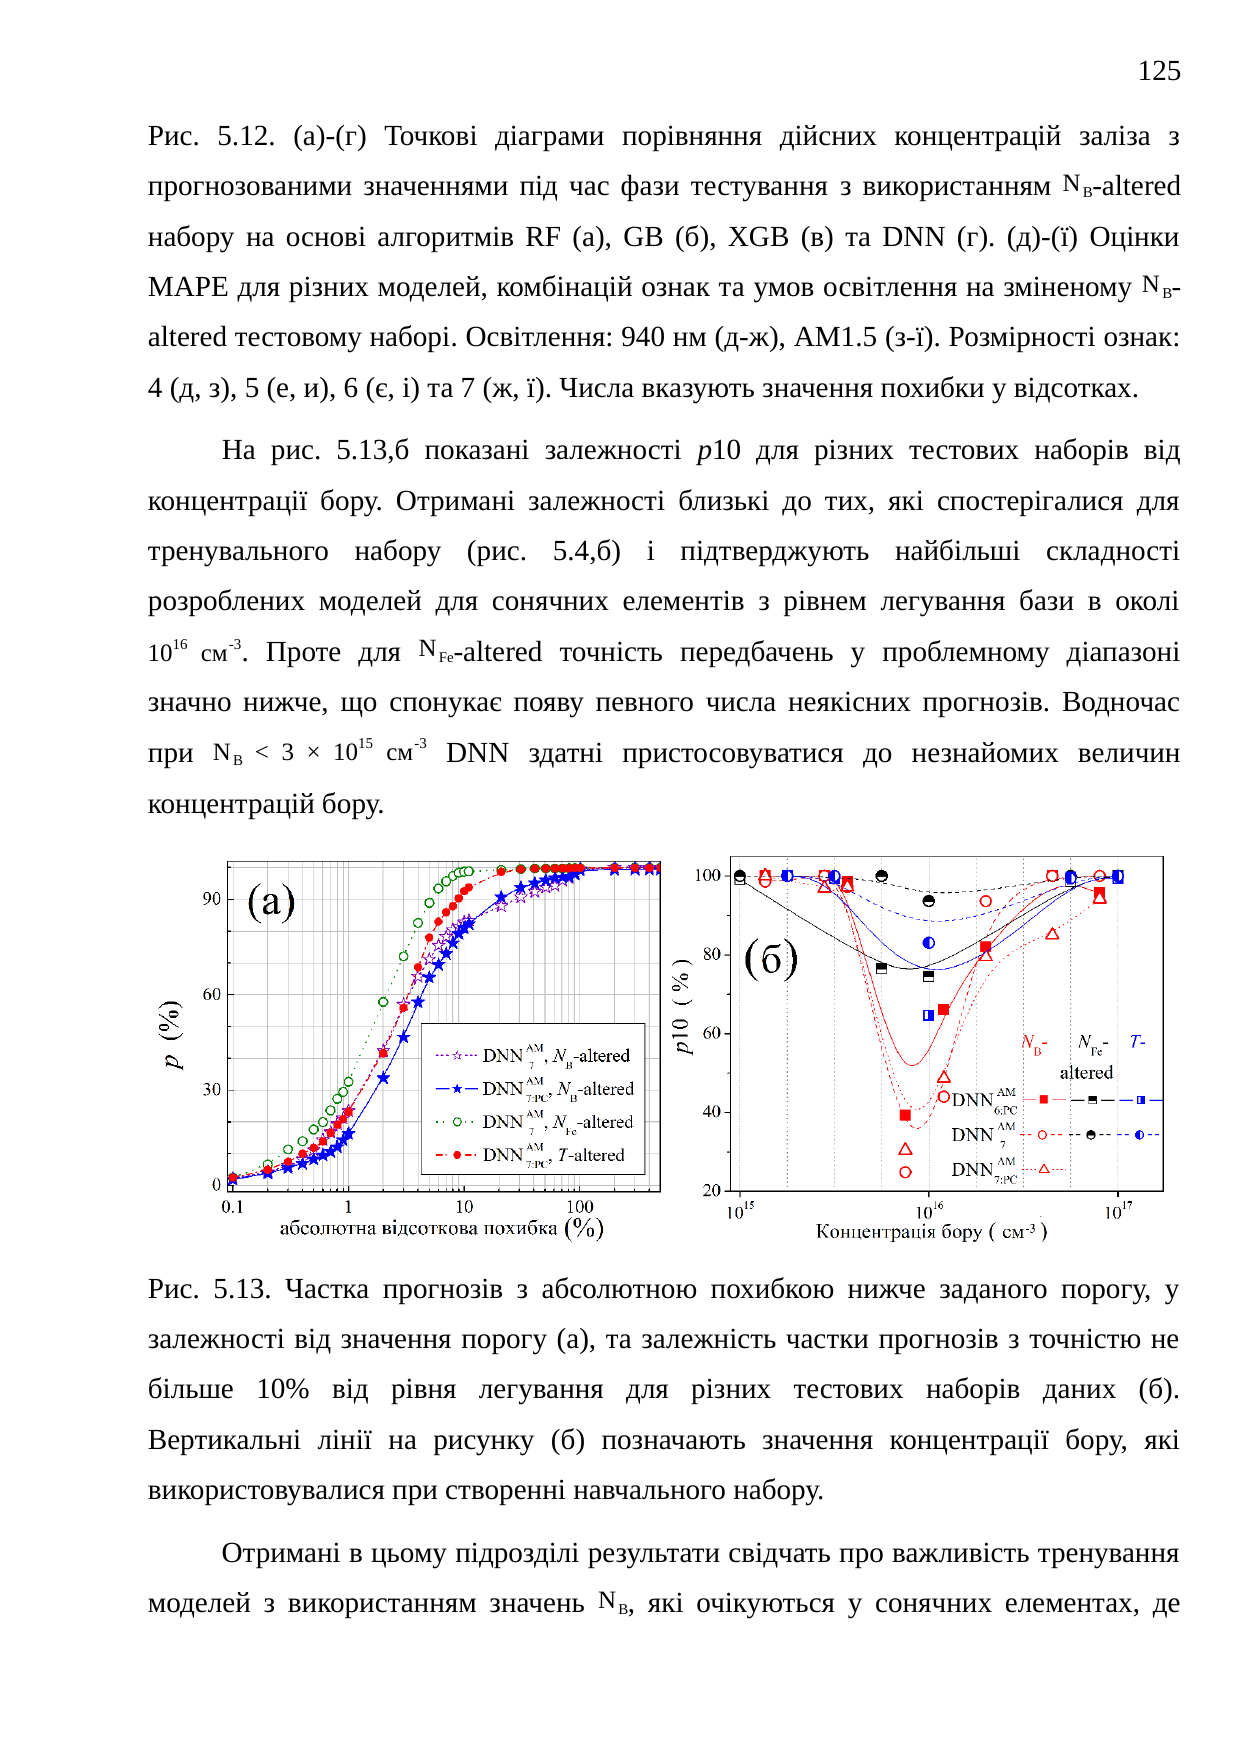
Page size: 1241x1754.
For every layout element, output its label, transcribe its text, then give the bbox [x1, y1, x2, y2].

text Рис. 5.12. (а)-(г) Точкові діаграми порівняння дійсних концентрацій заліза з прогнозованими значеннями під час фази тестування з використанням -altered набору на основі алгоритмів RF (a), GB (б), XGB (в) та DNN (г). (д)-(ї) Оцінки MAPE для різних моделей, комбінацій ознак та умов освітлення на зміненому -altered тестовому наборі. Освітлення: 940 нм (д-ж), AM1.5 (з-ї). Розмірності ознак: 4 (д, з), 5 (е, и), 6 (є, і) та 7 (ж, ї). Числа вказують значення похибки у відсотках. [148, 118, 1181, 403]
text Рис. 5.13. Частка прогнозів з абсолютною похибкою нижче заданого порогу, у залежності від значення порогу (а), та залежність частки прогнозів з точністю не більше 10% від рівня легування для різних тестових наборів даних (б). Вертикальні лінії на рисунку (б) позначають значення концентрації бору, які використовувалися при створенні навчального набору. [148, 1271, 1181, 1506]
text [148, 1535, 1181, 1619]
picture [156, 848, 1173, 1242]
text На рис. 5.13,б показані залежності р10 для різних тестових наборів від концентрації бору. Отримані залежності близькі до тих, які спостерігалися для тренувального набору (рис. 5.4,б) і підтверджують найбільші складності розроблених моделей для сонячних елементів з рівнем легування бази в околі . Проте для -altered точність передбачень у проблемному діапазоні значно нижче, що спонукає появу певного числа неякісних прогнозів. Водночас при DNN здатні пристосовуватися до незнайомих величин концентрацій бору. [148, 432, 1181, 819]
